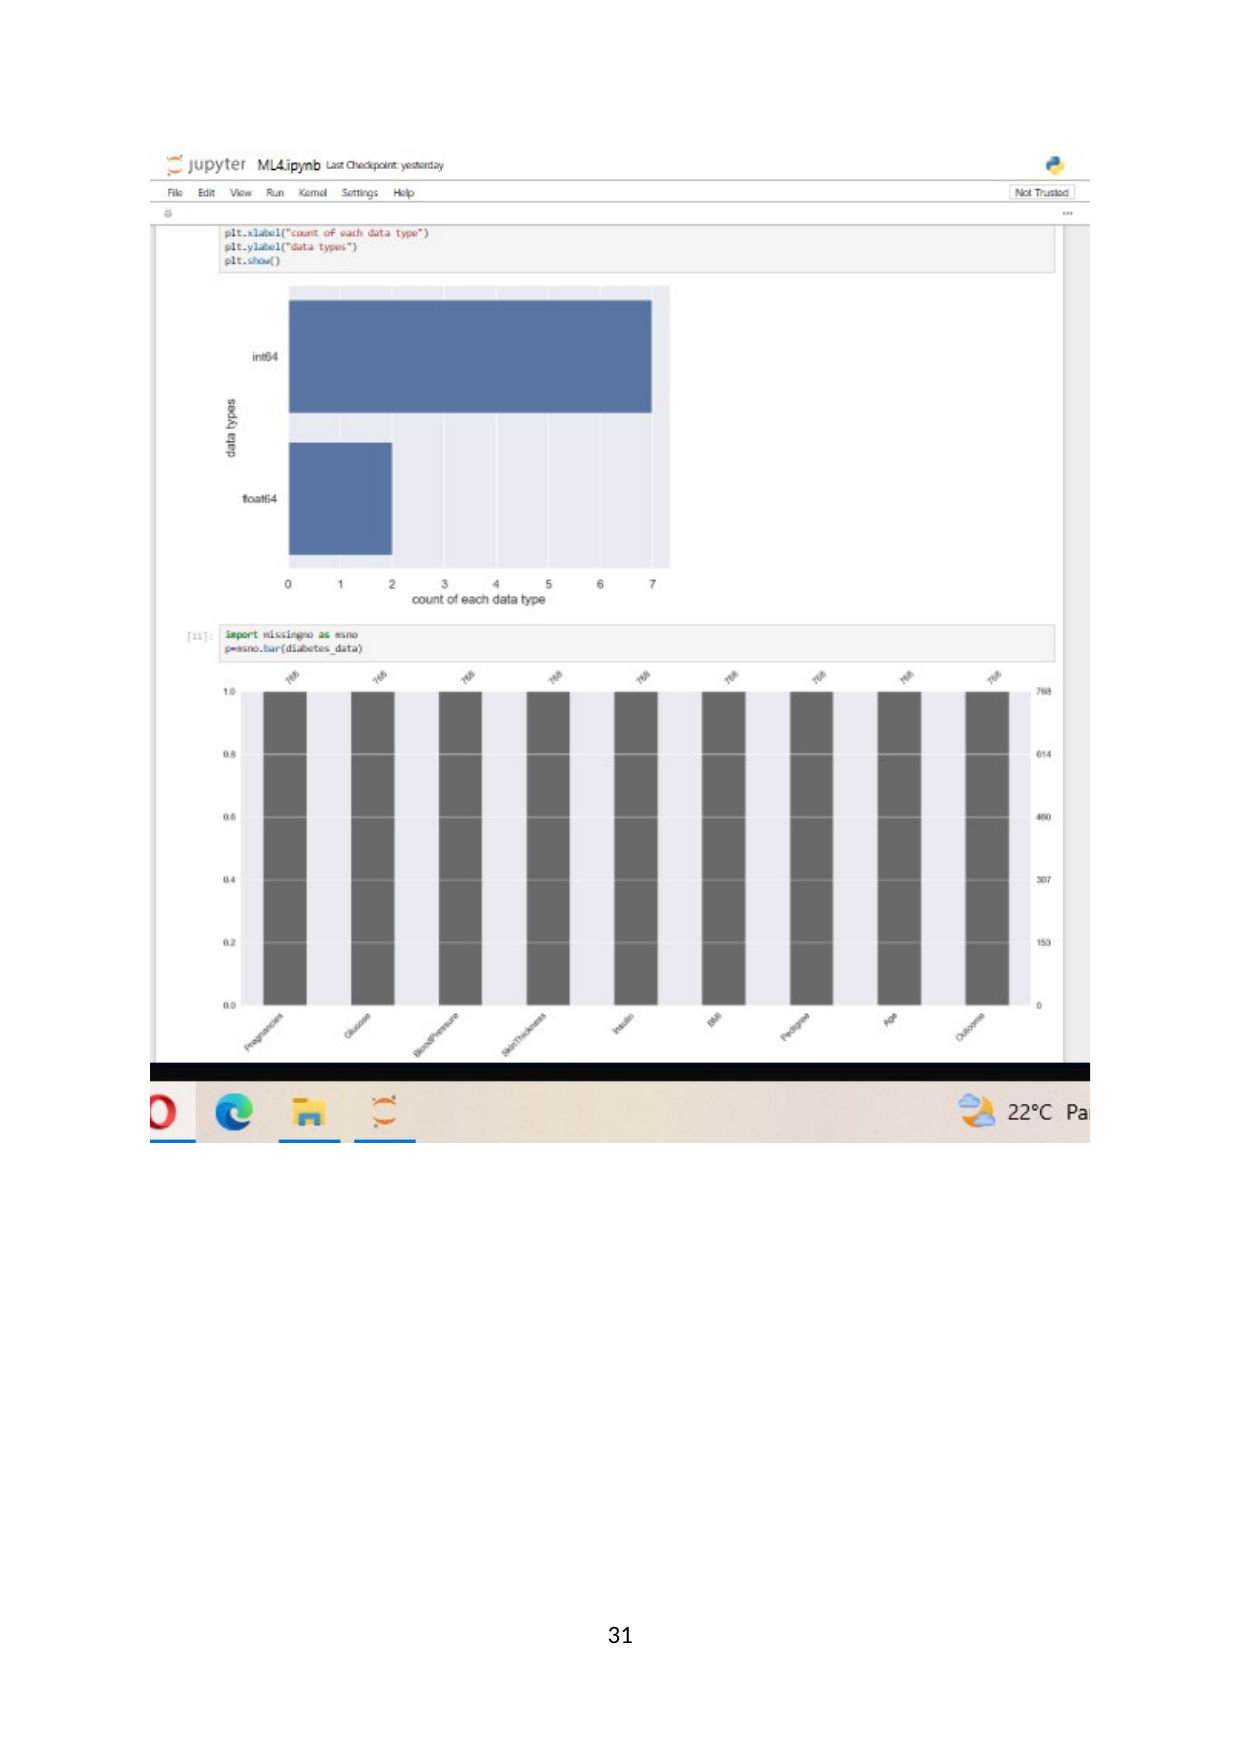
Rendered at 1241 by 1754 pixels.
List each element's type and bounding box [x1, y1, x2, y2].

picture [150, 150, 1091, 1143]
